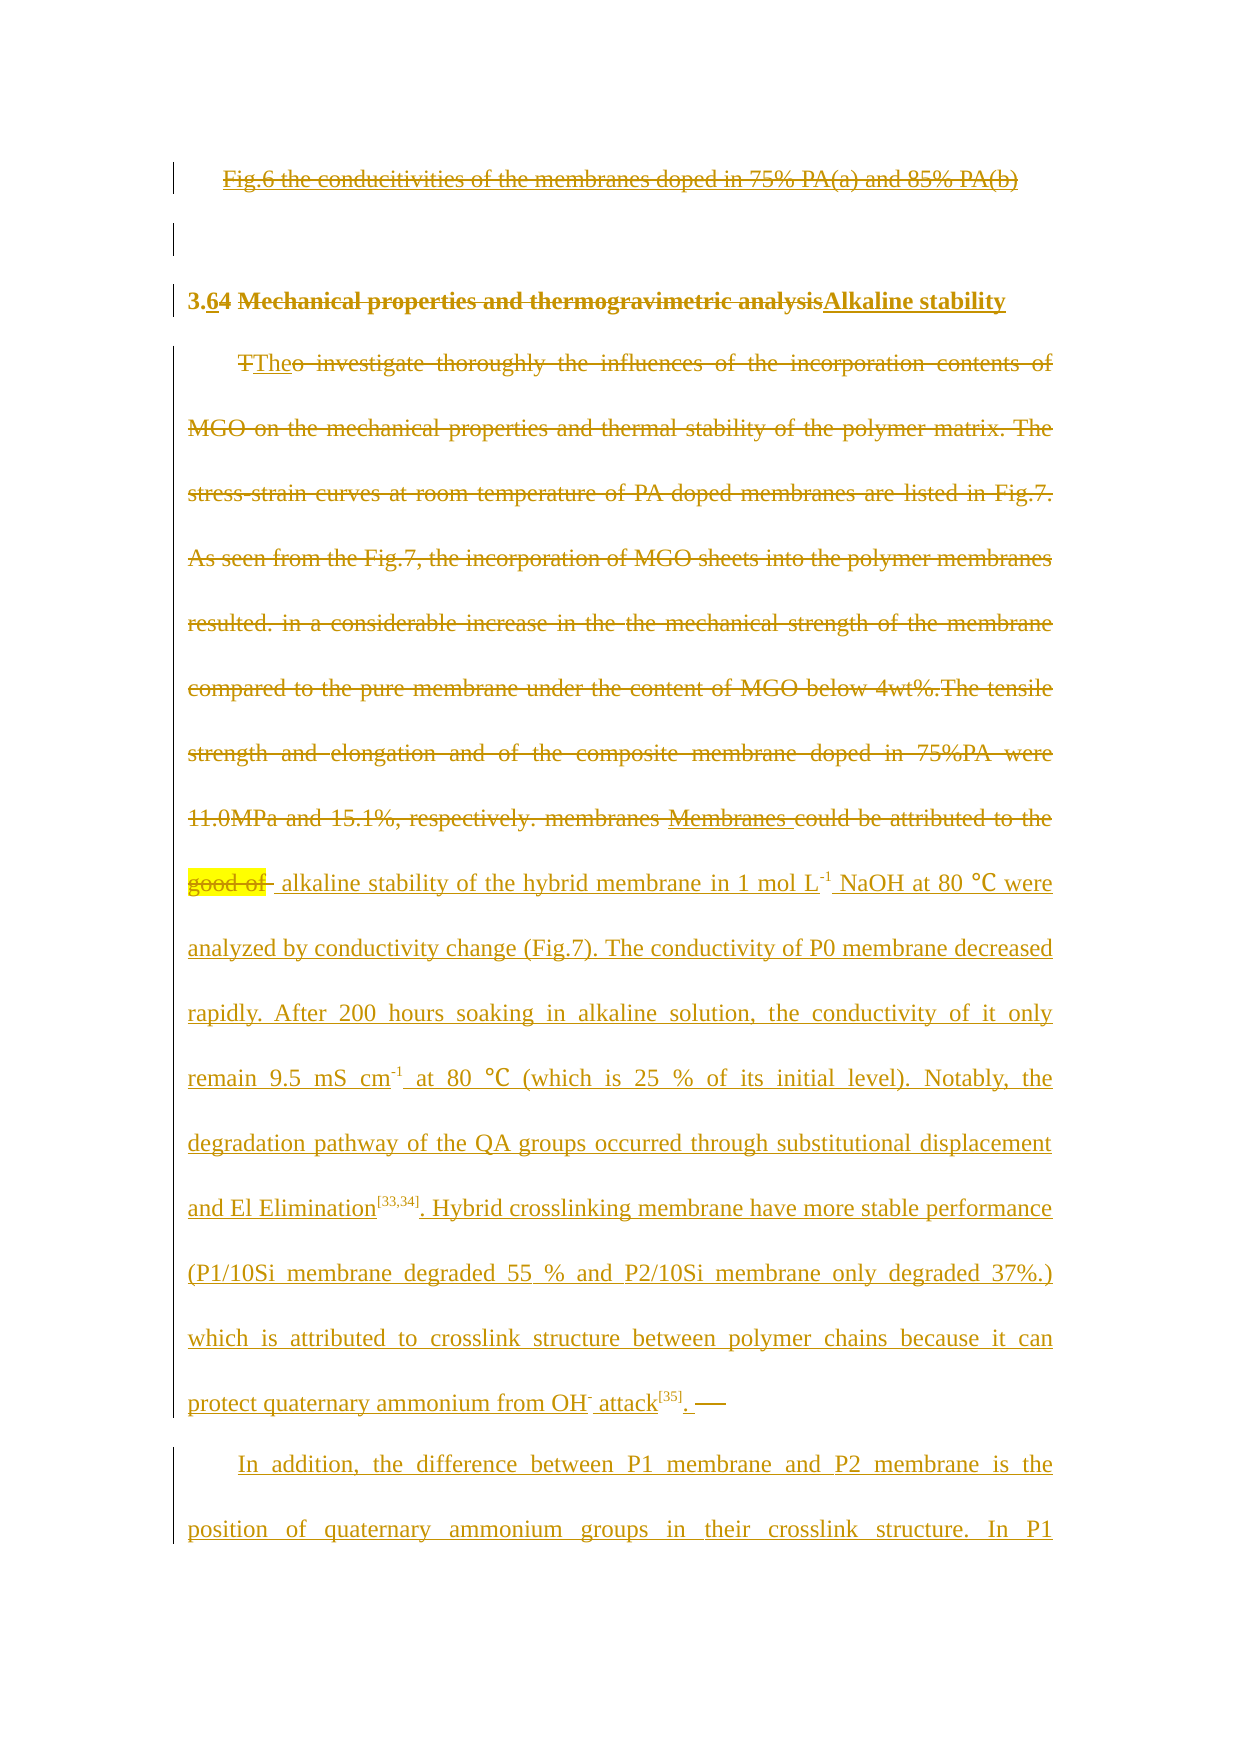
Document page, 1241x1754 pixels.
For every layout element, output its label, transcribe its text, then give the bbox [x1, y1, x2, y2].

text 3. [187, 284, 1053, 317]
